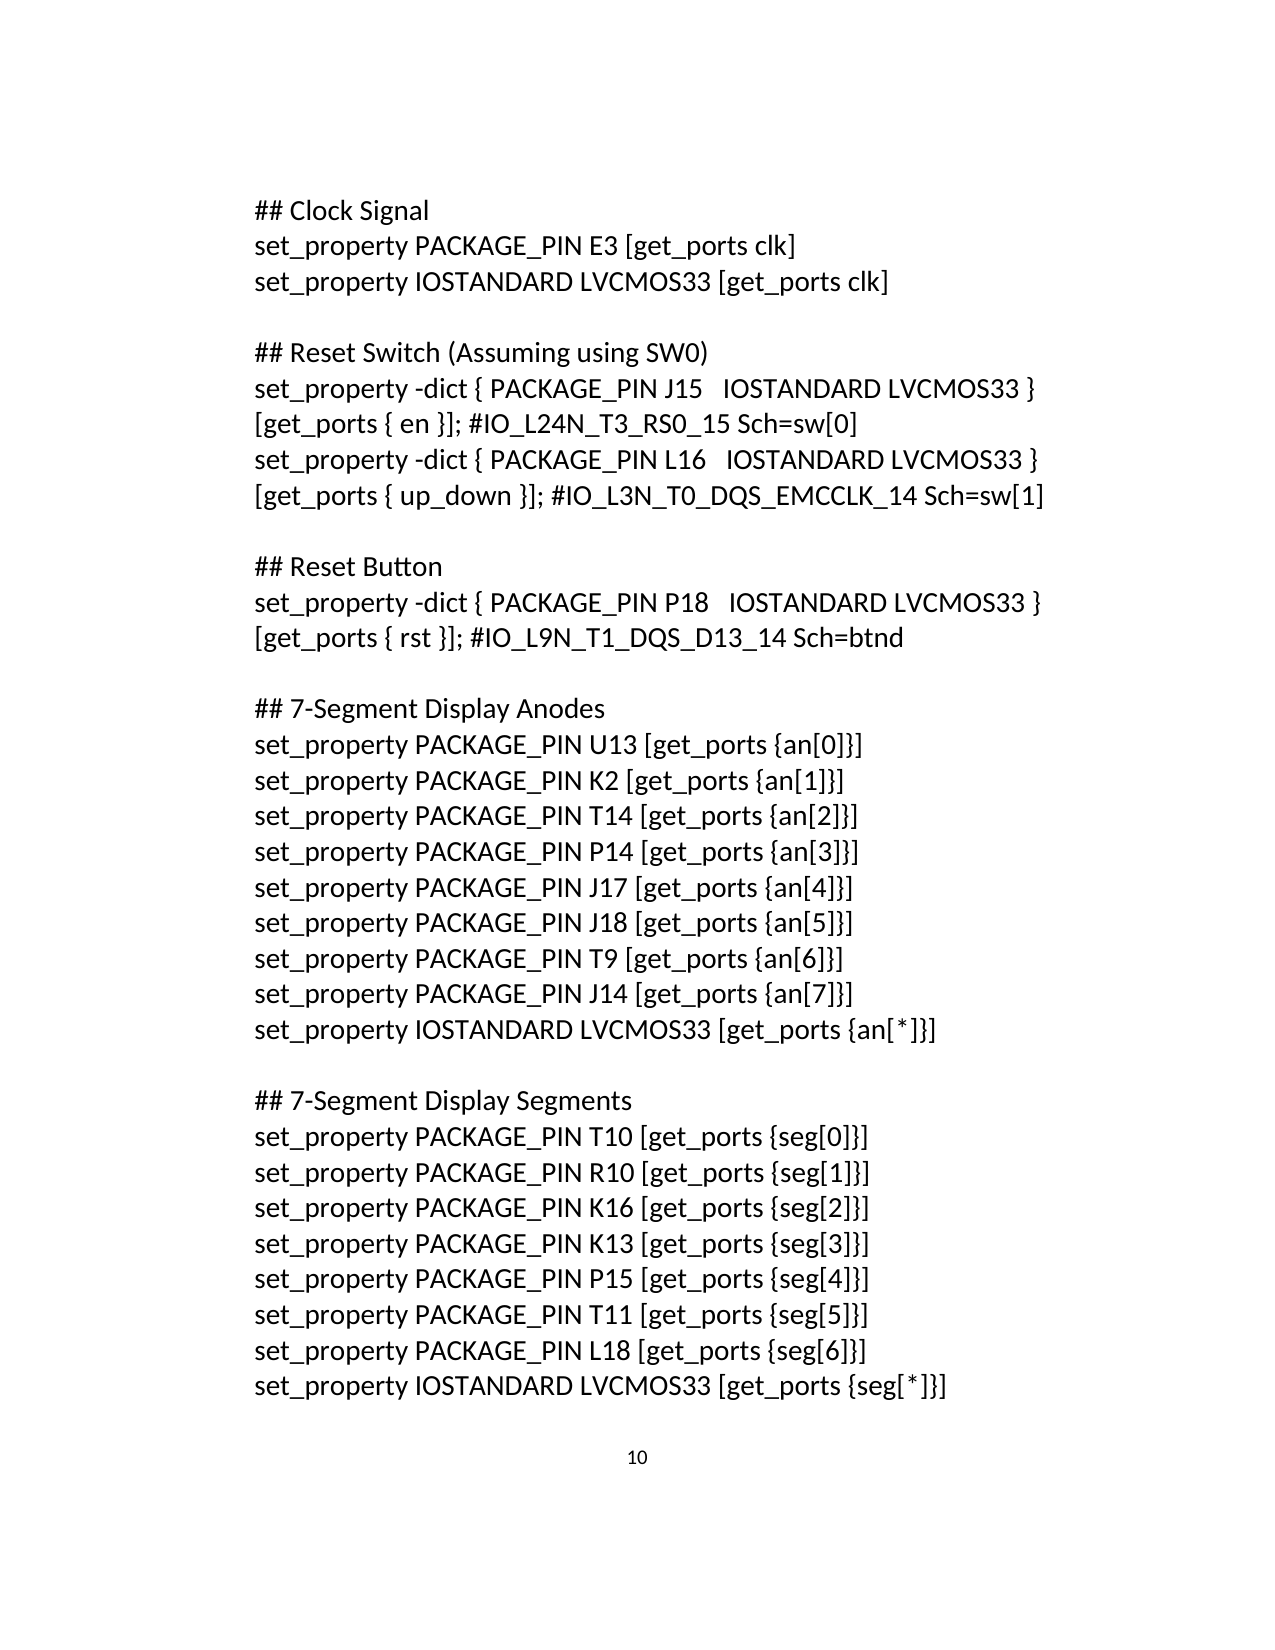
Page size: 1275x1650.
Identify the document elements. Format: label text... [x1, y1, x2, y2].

text set_property PACKAGE_PIN L18 [get_ports {seg[6]}] [254, 1332, 1096, 1367]
text set_property -dict { PACKAGE_PIN P18 IOSTANDARD LVCMOS33 } [get_ports { rst }]; #IO_L9N_T1_DQS_D13_14 Sch=btnd [254, 584, 1096, 655]
text set_property IOSTANDARD LVCMOS33 [get_ports {seg[*]}] [254, 1367, 1096, 1403]
text set_property PACKAGE_PIN K16 [get_ports {seg[2]}] [254, 1189, 1096, 1225]
text set_property IOSTANDARD LVCMOS33 [get_ports clk] [254, 263, 1096, 299]
text set_property PACKAGE_PIN K13 [get_ports {seg[3]}] [254, 1225, 1096, 1261]
text set_property PACKAGE_PIN J17 [get_ports {an[4]}] [254, 869, 1096, 904]
text set_property PACKAGE_PIN T10 [get_ports {seg[0]}] [254, 1118, 1096, 1154]
text set_property PACKAGE_PIN T14 [get_ports {an[2]}] [254, 797, 1096, 833]
text set_property PACKAGE_PIN R10 [get_ports {seg[1]}] [254, 1154, 1096, 1189]
text set_property PACKAGE_PIN K2 [get_ports {an[1]}] [254, 762, 1096, 797]
text set_property PACKAGE_PIN U13 [get_ports {an[0]}] [254, 726, 1096, 762]
text ## Reset Switch (Assuming using SW0) [254, 334, 1096, 370]
text ## 7-Segment Display Segments [254, 1082, 1096, 1118]
text ## 7-Segment Display Anodes [254, 691, 1096, 726]
text ## Clock Signal [254, 192, 1096, 227]
text set_property PACKAGE_PIN T11 [get_ports {seg[5]}] [254, 1296, 1096, 1332]
text set_property PACKAGE_PIN J18 [get_ports {an[5]}] [254, 904, 1096, 940]
text set_property -dict { PACKAGE_PIN J15 IOSTANDARD LVCMOS33 } [get_ports { en }]; #IO_L24N_T3_RS0_15 Sch=sw[0] [254, 370, 1096, 441]
text set_property -dict { PACKAGE_PIN L16 IOSTANDARD LVCMOS33 } [get_ports { up_down }]; #IO_L3N_T0_DQS_EMCCLK_14 Sch=sw[1] [254, 441, 1096, 512]
text set_property IOSTANDARD LVCMOS33 [get_ports {an[*]}] [254, 1011, 1096, 1047]
text set_property PACKAGE_PIN T9 [get_ports {an[6]}] [254, 940, 1096, 976]
text set_property PACKAGE_PIN P15 [get_ports {seg[4]}] [254, 1261, 1096, 1296]
text ## Reset Button [254, 548, 1096, 584]
text set_property PACKAGE_PIN J14 [get_ports {an[7]}] [254, 976, 1096, 1011]
text set_property PACKAGE_PIN E3 [get_ports clk] [254, 227, 1096, 263]
text set_property PACKAGE_PIN P14 [get_ports {an[3]}] [254, 833, 1096, 869]
